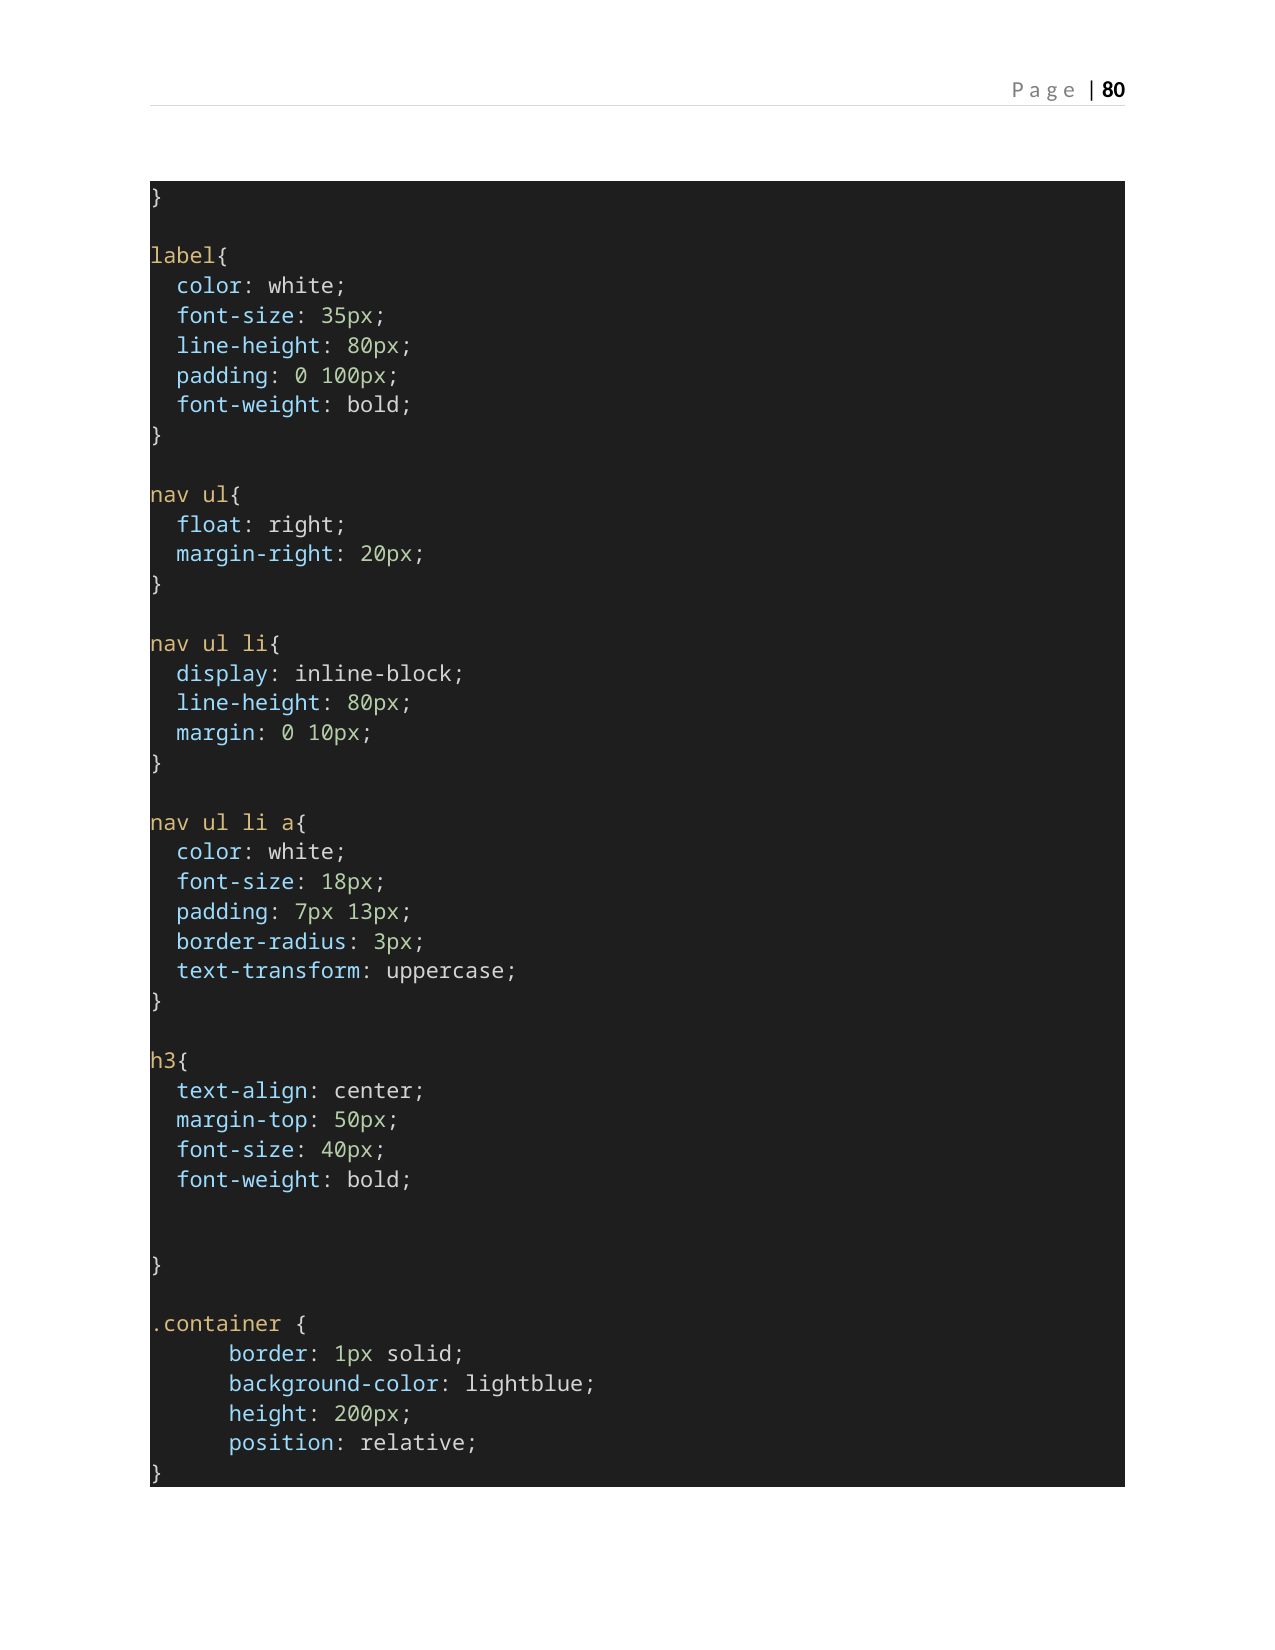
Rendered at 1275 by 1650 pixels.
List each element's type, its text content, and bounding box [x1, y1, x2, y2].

text margin-top: 50px; [150, 1104, 1125, 1134]
text nav ul li a{ [150, 807, 1125, 836]
text line-height: 80px; [150, 330, 1125, 360]
text font-weight: bold; [150, 1164, 1125, 1194]
text h3{ [150, 1045, 1125, 1075]
text margin-right: 20px; [150, 538, 1125, 568]
text padding: 0 100px; [150, 360, 1125, 389]
text text-transform: uppercase; [150, 956, 1125, 985]
text background-color: lightblue; [150, 1368, 1125, 1398]
text position: relative; [150, 1427, 1125, 1457]
text } [150, 1457, 1125, 1487]
text color: white; [150, 836, 1125, 866]
text font-size: 40px; [150, 1134, 1125, 1164]
text } [150, 568, 1125, 598]
text margin: 0 10px; [150, 717, 1125, 747]
text nav ul{ [150, 479, 1125, 509]
text font-size: 18px; [150, 866, 1125, 896]
text nav ul li{ [150, 628, 1125, 658]
text text-align: center; [150, 1075, 1125, 1104]
text } [150, 181, 1125, 211]
text } [150, 1249, 1125, 1278]
text display: inline-block; [150, 658, 1125, 687]
text color: white; [150, 270, 1125, 300]
text label{ [150, 241, 1125, 270]
text font-size: 35px; [150, 300, 1125, 330]
text .container { [150, 1308, 1125, 1338]
text line-height: 80px; [150, 687, 1125, 717]
text border-radius: 3px; [150, 926, 1125, 956]
text padding: 7px 13px; [150, 896, 1125, 926]
text } [150, 985, 1125, 1015]
text border: 1px solid; [150, 1338, 1125, 1368]
text } [150, 747, 1125, 777]
text font-weight: bold; [150, 389, 1125, 419]
text } [150, 419, 1125, 449]
text float: right; [150, 509, 1125, 538]
text height: 200px; [150, 1398, 1125, 1427]
